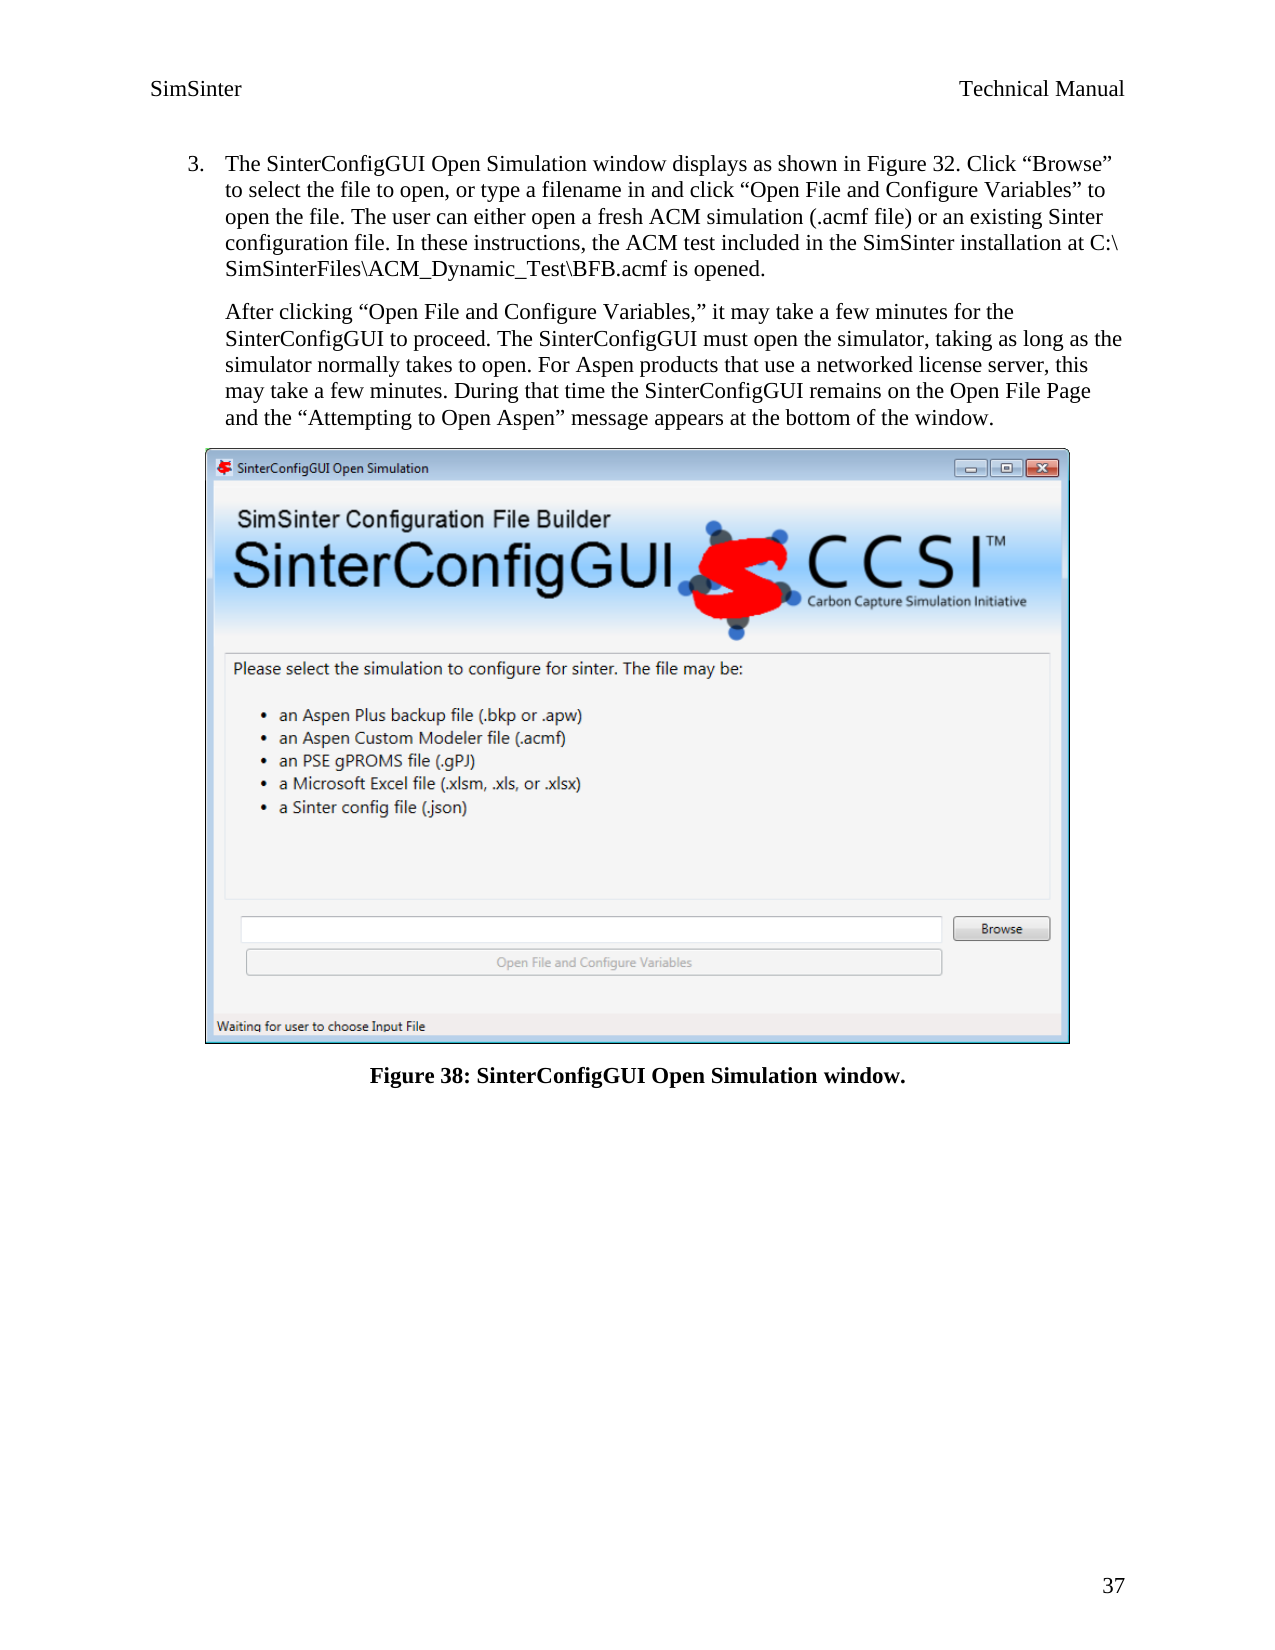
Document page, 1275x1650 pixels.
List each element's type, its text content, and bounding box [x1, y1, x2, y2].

list The SinterConfigGUI Open Simulation window displays as shown in Figure 32. Click “Browse” to select the file to open, or type a filename in and click “Open File and Configure Variables” to open the file. The user can either open a fresh ACM simulation (.acmf file) or an existing Sinter configuration file. In these instructions, the ACM test included in the SimSinter installation at C:\SimSinterFiles\ACM_Dynamic_Test\BFB.acmf is opened. [187, 150, 1125, 282]
picture [205, 448, 1070, 1044]
text Figure 38: SinterConfigGUI Open Simulation window. [150, 1062, 1125, 1088]
text After clicking “Open File and Configure Variables,” it may take a few minutes for the SinterConfigGUI to proceed. The SinterConfigGUI must open the simulator, taking as long as the simulator normally takes to open. For Aspen products that use a networked license server, this may take a few minutes. During that time the SinterConfigGUI remains on the Open File Page and the “Attempting to Open Aspen” message appears at the bottom of the window. [225, 298, 1125, 430]
